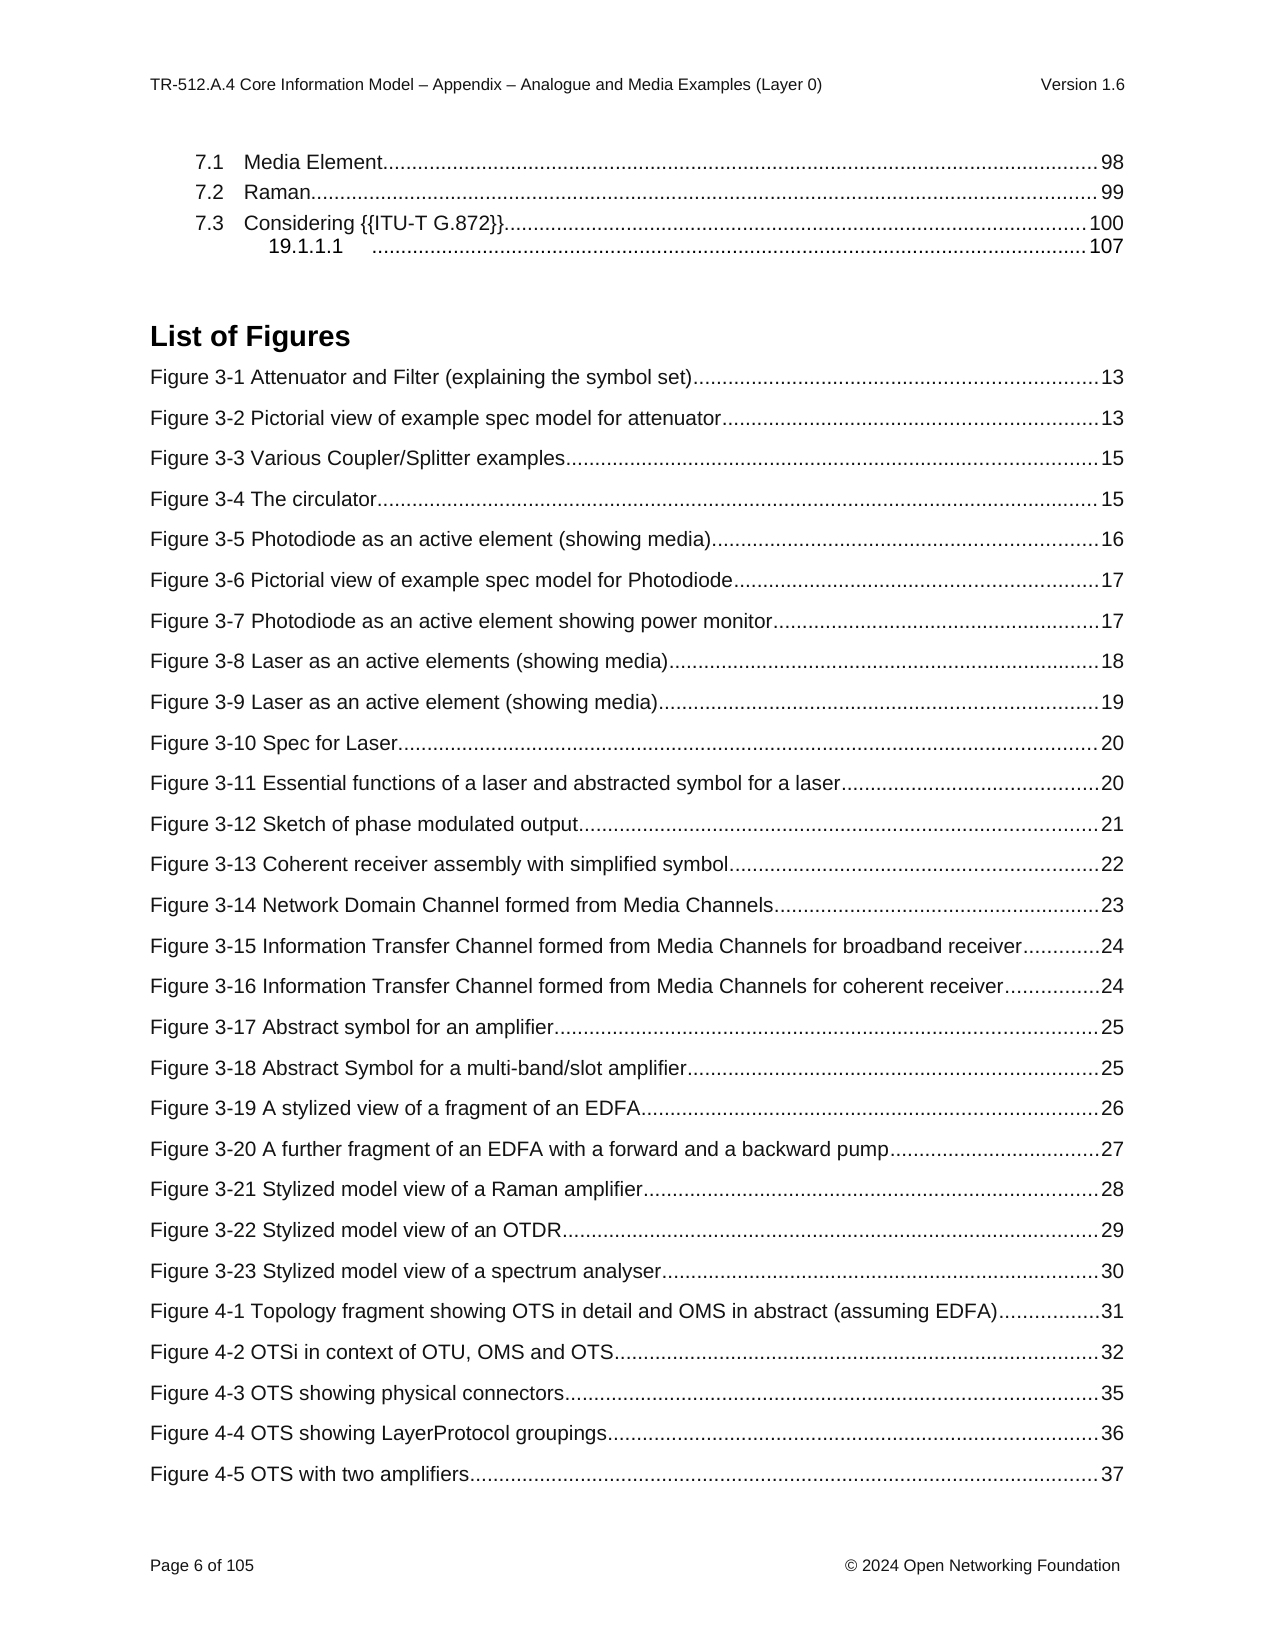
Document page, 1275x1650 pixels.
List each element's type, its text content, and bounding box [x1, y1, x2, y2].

text Figure 4-5 OTS with two amplifiers 37 [150, 1462, 1125, 1486]
text Figure 3-14 Network Domain Channel formed from Media Channels 23 [150, 893, 1125, 917]
text Figure 3-2 Pictorial view of example spec model for attenuator 13 [150, 405, 1125, 429]
text Figure 3-22 Stylized model view of an OTDR 29 [150, 1218, 1125, 1242]
text Figure 3-15 Information Transfer Channel formed from Media Channels for broadband receiver 24 [150, 933, 1125, 957]
text 7.2 Raman 99 [195, 180, 1125, 204]
text Figure 3-10 Spec for Laser 20 [150, 730, 1125, 754]
text Figure 3-21 Stylized model view of a Raman amplifier 28 [150, 1177, 1125, 1201]
text Figure 3-9 Laser as an active element (showing media) 19 [150, 690, 1125, 714]
text Figure 4-1 Topology fragment showing OTS in detail and OMS in abstract (assuming EDFA) 31 [150, 1299, 1125, 1323]
text Figure 3-20 A further fragment of an EDFA with a forward and a backward pump 27 [150, 1137, 1125, 1161]
text Figure 3-23 Stylized model view of a spectrum analyser 30 [150, 1258, 1125, 1282]
text Figure 3-7 Photodiode as an active element showing power monitor 17 [150, 608, 1125, 632]
text Figure 3-4 The circulator 15 [150, 487, 1125, 511]
text 7.1 Media Element 98 [195, 150, 1125, 174]
text Figure 4-3 OTS showing physical connectors 35 [150, 1380, 1125, 1404]
text Figure 3-19 A stylized view of a fragment of an EDFA 26 [150, 1096, 1125, 1120]
text Figure 3-17 Abstract symbol for an amplifier 25 [150, 1015, 1125, 1039]
text Figure 3-12 Sketch of phase modulated output 21 [150, 812, 1125, 836]
text Figure 4-4 OTS showing LayerProtocol groupings 36 [150, 1421, 1125, 1445]
subtitle List of Figures [150, 319, 1125, 352]
text Figure 3-1 Attenuator and Filter (explaining the symbol set) 13 [150, 365, 1125, 389]
text Figure 3-11 Essential functions of a laser and abstracted symbol for a laser 20 [150, 771, 1125, 795]
text Figure 3-16 Information Transfer Channel formed from Media Channels for coherent receiver 24 [150, 974, 1125, 998]
text Figure 3-13 Coherent receiver assembly with simplified symbol 22 [150, 852, 1125, 876]
text Figure 3-18 Abstract Symbol for a multi-band/slot amplifier 25 [150, 1055, 1125, 1079]
text Figure 3-5 Photodiode as an active element (showing media) 16 [150, 527, 1125, 551]
text 7.3 Considering {{ITU-T G.872}} 100 [195, 210, 1125, 234]
text Figure 3-3 Various Coupler/Splitter examples 15 [150, 446, 1125, 470]
text 19.1.1.1 107 [268, 234, 1125, 258]
text Figure 4-2 OTSi in context of OTU, OMS and OTS 32 [150, 1340, 1125, 1364]
text Figure 3-6 Pictorial view of example spec model for Photodiode 17 [150, 568, 1125, 592]
text Figure 3-8 Laser as an active elements (showing media) 18 [150, 649, 1125, 673]
